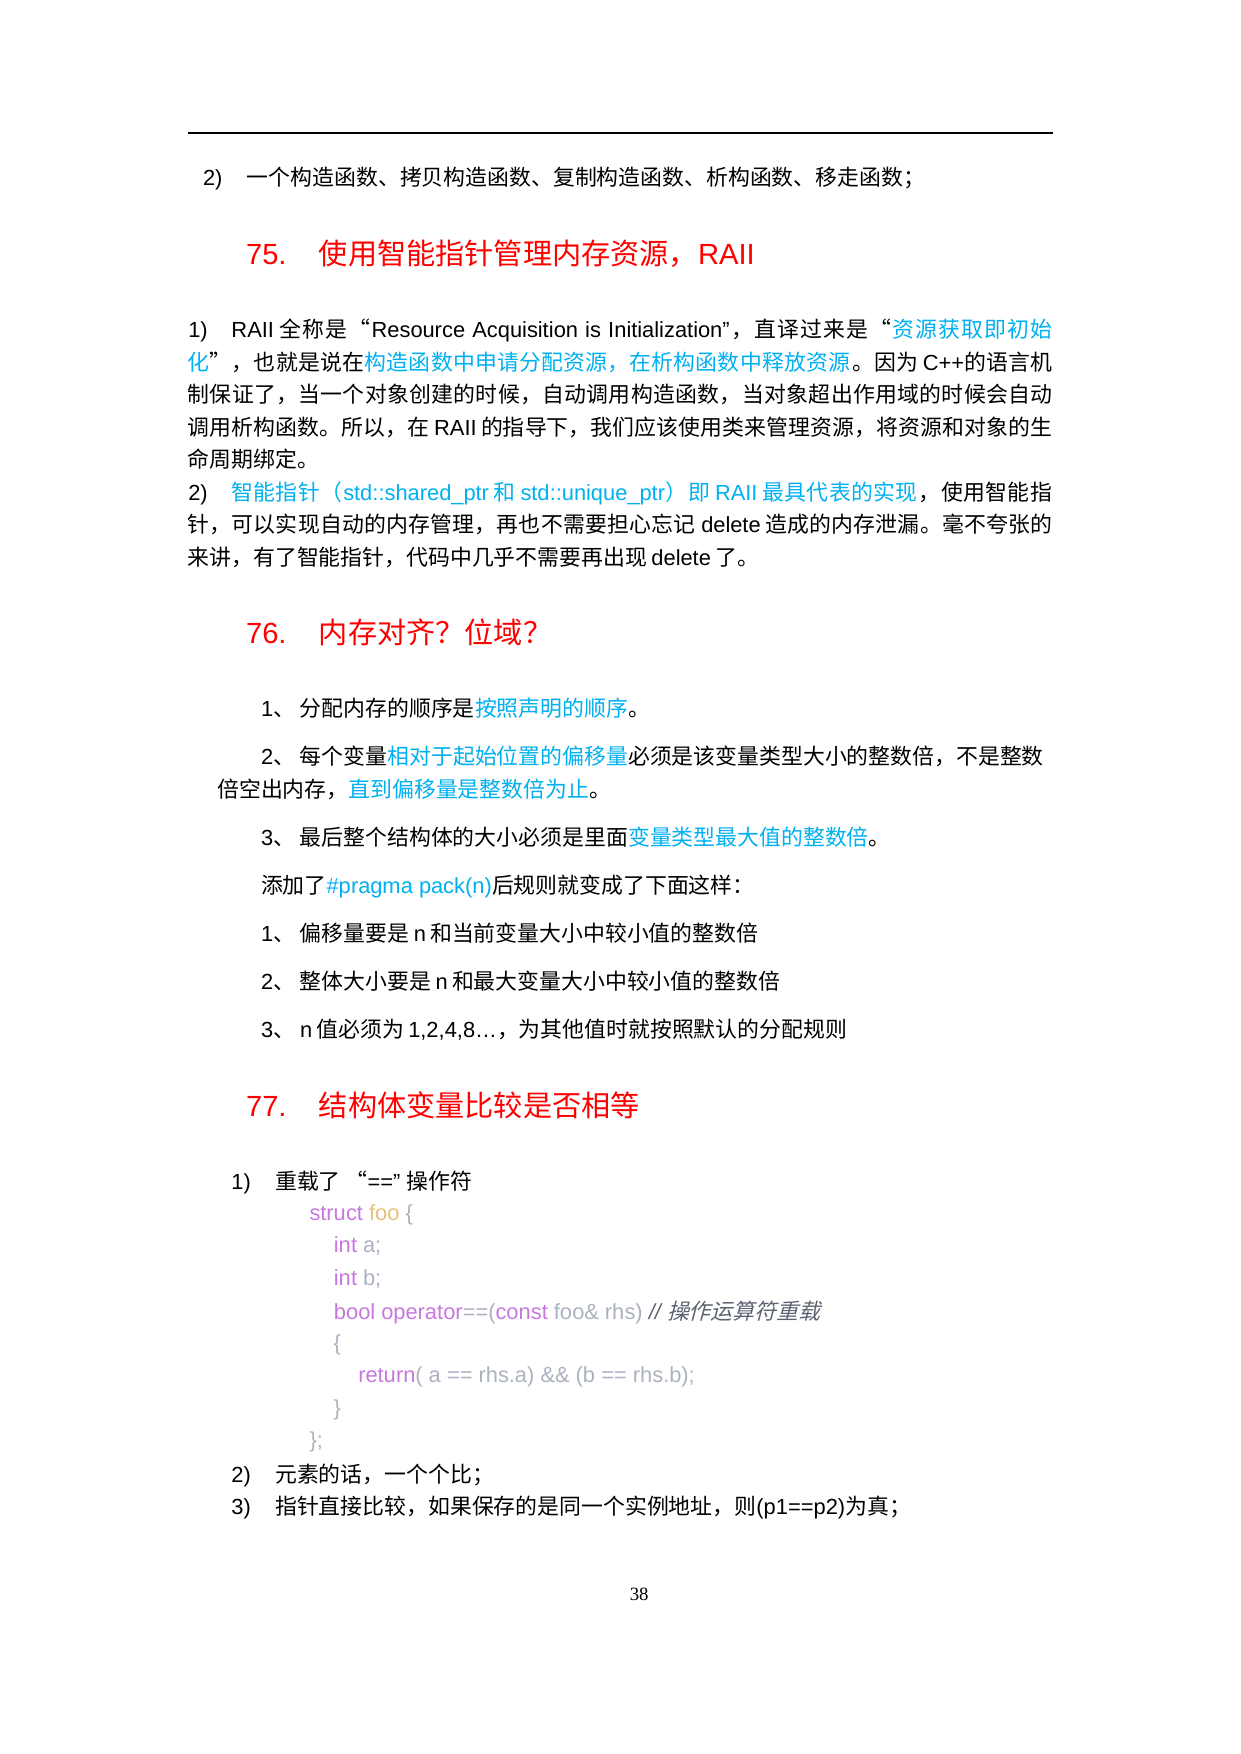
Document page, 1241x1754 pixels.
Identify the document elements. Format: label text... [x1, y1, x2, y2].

text bool operator==(const foo& rhs) // 操作运算符重载 [266, 1294, 1053, 1326]
text 3、 n值必须为1,2,4,8…，为其他值时就按照默认的分配规则 [217, 1012, 1053, 1044]
text 1、 分配内存的顺序是按照声明的顺序。 [217, 691, 1053, 723]
text { [266, 1326, 1053, 1359]
list 元素的话，一个个比； [231, 1456, 1053, 1489]
subtitle 内存对齐？位域？ [187, 599, 1053, 664]
text 1、 偏移量要是n和当前变量大小中较小值的整数倍 [217, 916, 1053, 948]
text 3、 最后整个结构体的大小必须是里面变量类型最大值的整数倍。 [217, 819, 1053, 852]
text } [266, 1391, 1053, 1424]
subtitle 使用智能指针管理内存资源，RAII [187, 219, 1053, 284]
list 重载了 “==” 操作符 [231, 1164, 1053, 1196]
subtitle 结构体变量比较是否相等 [187, 1072, 1053, 1137]
list 智能指针（std::shared_ptr和std::unique_ptr）即RAII最具代表的实现，使用智能指针，可以实现自动的内存管理，再也不需要担心忘记delete造成的内存泄漏。毫不夸张的来讲，有了智能指针，代码中几乎不需要再出现delete了。 [187, 474, 1053, 572]
text return( a == rhs.a) && (b == rhs.b); [266, 1359, 1053, 1391]
list 一个构造函数、拷贝构造函数、复制构造函数、析构函数、移走函数； [203, 160, 1053, 192]
text struct foo { [266, 1196, 1053, 1229]
text 2、 整体大小要是n和最大变量大小中较小值的整数倍 [217, 964, 1053, 996]
text int a; [266, 1229, 1053, 1261]
text int b; [266, 1261, 1053, 1294]
list RAII全称是“Resource Acquisition is Initialization”，直译过来是“资源获取即初始化”，也就是说在构造函数中申请分配资源，在析构函数中释放资源。因为C++的语言机制保证了，当一个对象创建的时候，自动调用构造函数，当对象超出作用域的时候会自动调用析构函数。所以，在RAII的指导下，我们应该使用类来管理资源，将资源和对象的生命周期绑定。 [187, 312, 1053, 474]
text 添加了#pragma pack(n)后规则就变成了下面这样： [217, 868, 1053, 900]
text 2、 每个变量相对于起始位置的偏移量必须是该变量类型大小的整数倍，不是整数倍空出内存，直到偏移量是整数倍为止。 [217, 739, 1053, 804]
list 指针直接比较，如果保存的是同一个实例地址，则(p1==p2)为真； [231, 1489, 1053, 1521]
text }; [266, 1424, 1053, 1456]
